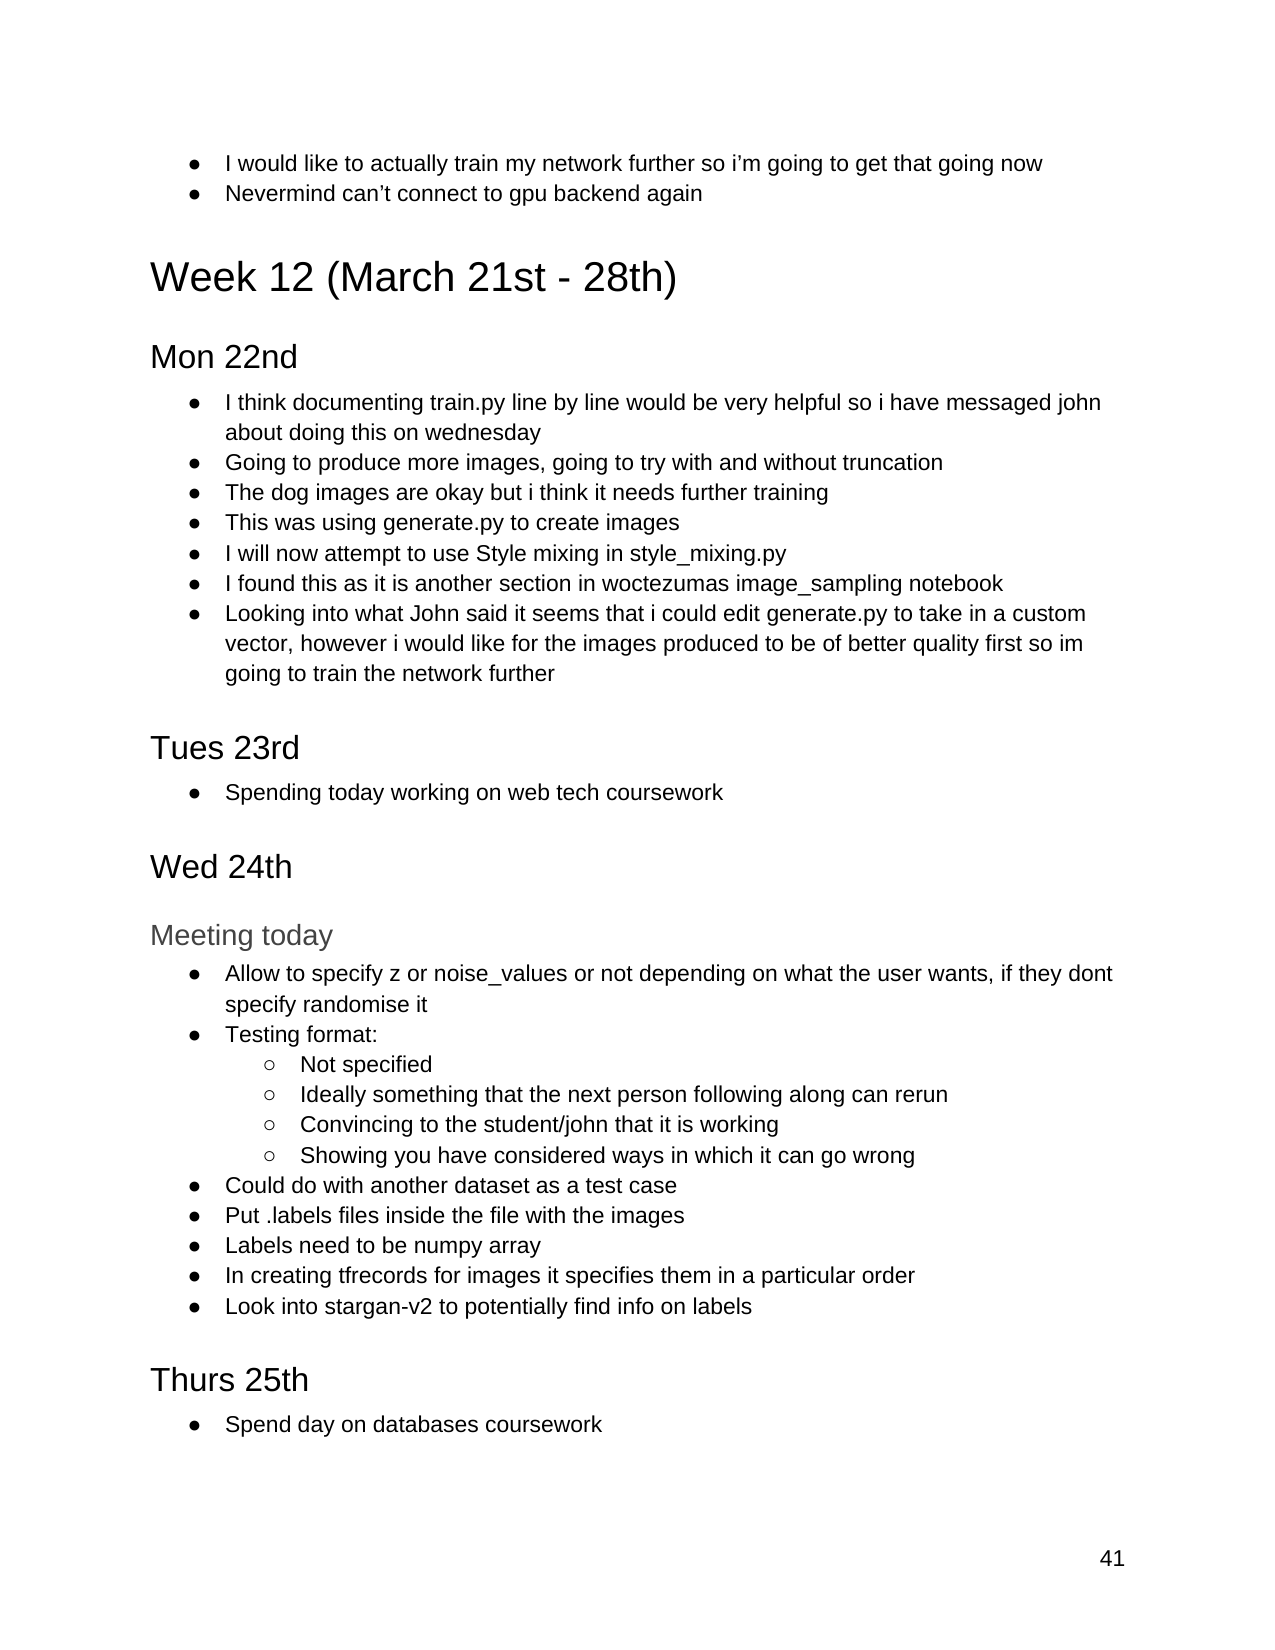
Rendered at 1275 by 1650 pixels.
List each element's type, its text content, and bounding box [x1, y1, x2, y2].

list Looking into what John said it seems that i could edit generate.py to take in a custom vector, however i would like for the images produced to be of better quality first so im going to train the network further [187, 600, 1125, 687]
list Going to produce more images, going to try with and without truncation [187, 449, 1125, 475]
list In creating tfrecords for images it specifies them in a particular order [187, 1262, 1125, 1289]
list The dog images are okay but i think it needs further training [187, 479, 1125, 505]
list I will now attempt to use Style mixing in style_mixing.py [187, 539, 1125, 566]
list Ideally something that the next person following along can rerun [262, 1081, 1125, 1107]
subtitle Tues 23rd [150, 728, 1125, 766]
list I found this as it is another section in woctezumas image_sampling notebook [187, 570, 1125, 596]
list Could do with another dataset as a test case [187, 1172, 1125, 1198]
list Convincing to the student/john that it is working [262, 1111, 1125, 1138]
subtitle Thurs 25th [150, 1360, 1125, 1399]
list Showing you have considered ways in which it can go wrong [262, 1142, 1125, 1168]
list This was using generate.py to create images [187, 509, 1125, 536]
subtitle Mon 22nd [150, 337, 1125, 376]
list Nevermind can’t connect to gpu backend again [187, 180, 1125, 207]
list Look into stargan-v2 to potentially find info on labels [187, 1293, 1125, 1319]
list Spending today working on web tech coursework [187, 779, 1125, 805]
list I think documenting train.py line by line would be very helpful so i have messaged john about doing this on wednesday [187, 388, 1125, 445]
list Labels need to be numpy array [187, 1232, 1125, 1258]
list Testing format: [187, 1021, 1125, 1047]
list Not specified [262, 1051, 1125, 1077]
subtitle Wed 24th [150, 847, 1125, 885]
list Put .labels files inside the file with the images [187, 1202, 1125, 1228]
subtitle Week 12 (March 21st - 28th) [150, 252, 1125, 300]
list Spend day on databases coursework [187, 1411, 1125, 1438]
list I would like to actually train my network further so i’m going to get that going now [187, 150, 1125, 176]
subtitle Meeting today [150, 918, 1125, 952]
list Allow to specify z or noise_values or not depending on what the user wants, if they dont specify randomise it [187, 960, 1125, 1017]
